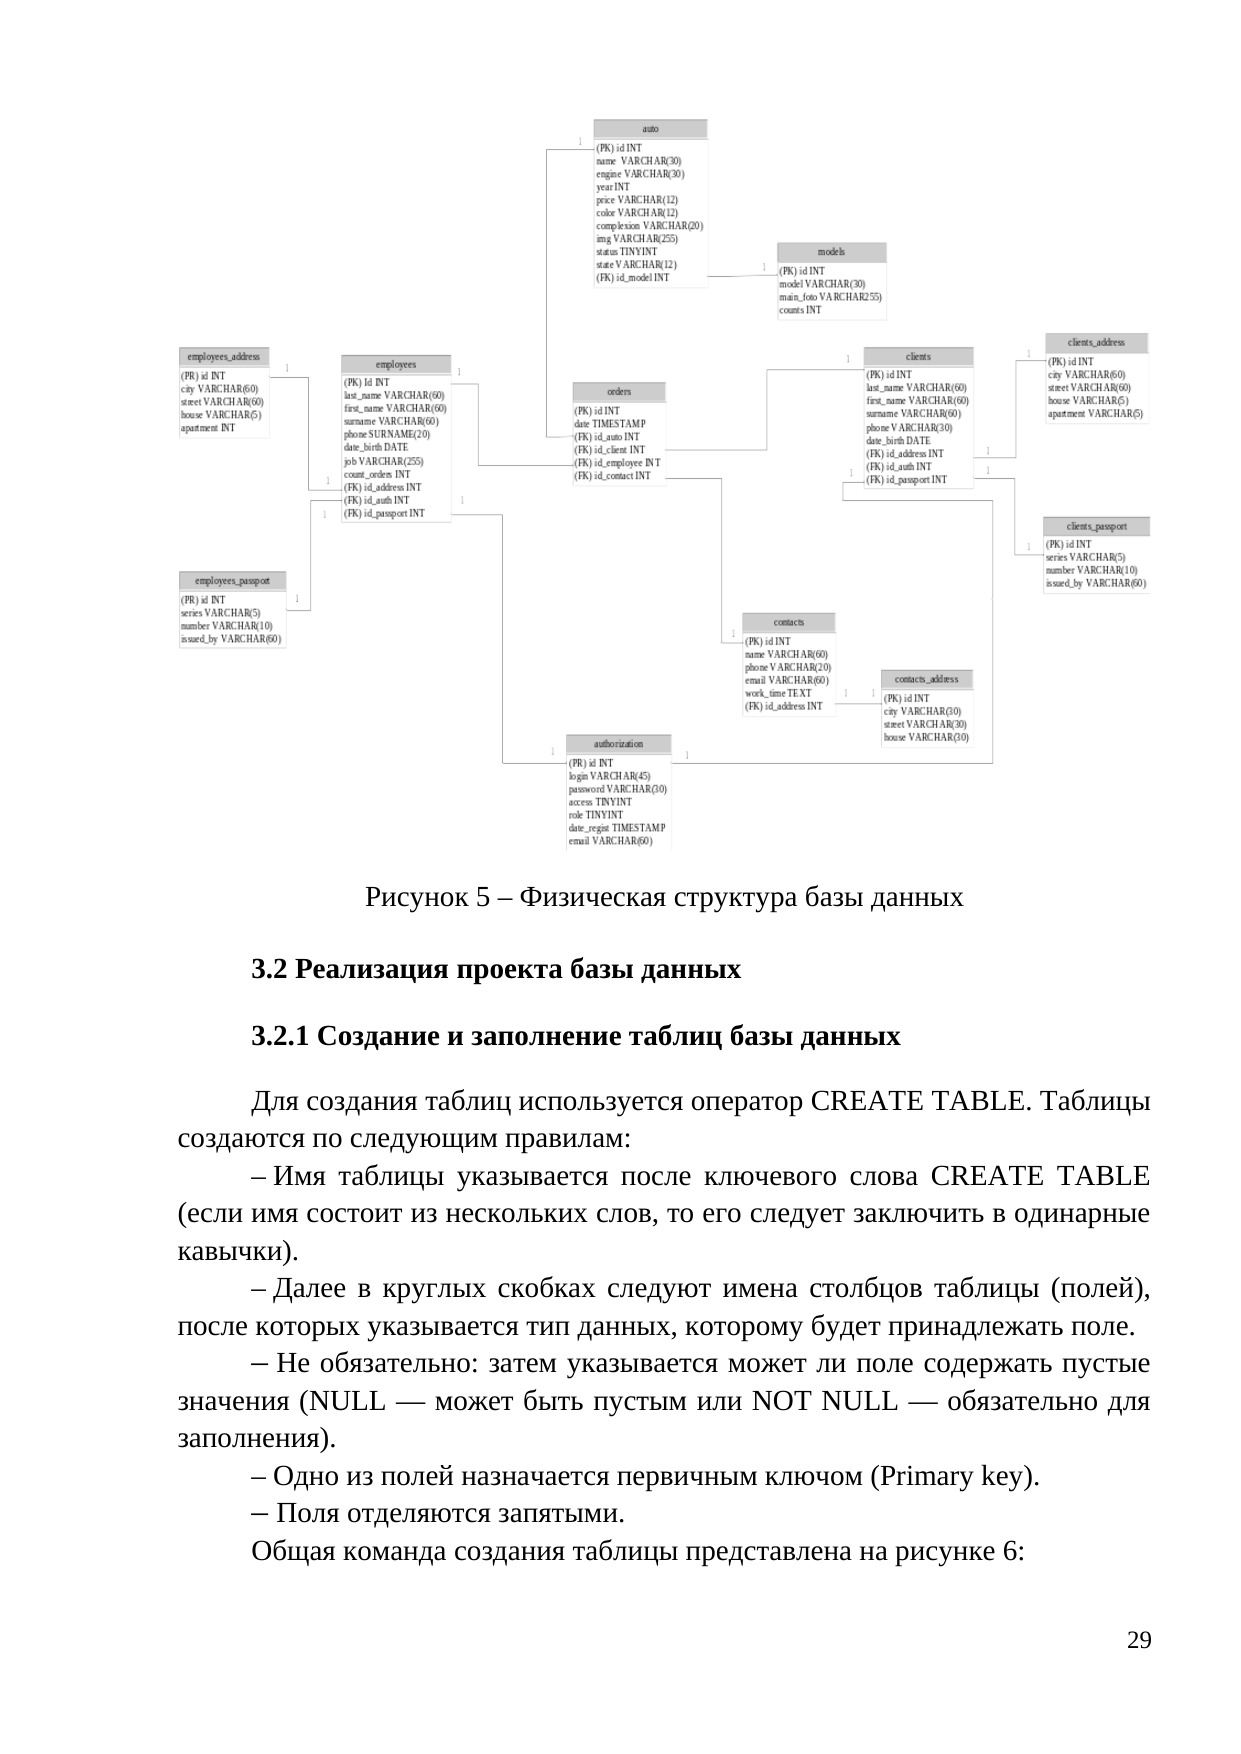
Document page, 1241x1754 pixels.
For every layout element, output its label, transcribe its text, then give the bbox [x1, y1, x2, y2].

list Не обязательно: затем указывается может ли поле содержать пустые значения (NULL — может быть пустым или NOT NULL — обязательно для заполнения). [177, 1342, 1152, 1455]
text Общая команда создания таблицы представлена на рисунке 6: [177, 1530, 1152, 1567]
subtitle Реализация проекта базы данных [177, 951, 1152, 985]
list Имя таблицы указывается после ключевого слова CREATE TABLE (если имя состоит из нескольких слов, то его следует заключить в одинарные кавычки). [177, 1155, 1152, 1267]
text Рисунок 5 – Физическая структура базы данных [177, 879, 1152, 913]
list Одно из полей назначается первичным ключом (Primary key). [177, 1455, 1152, 1492]
list Поля отделяются запятыми. [177, 1492, 1152, 1530]
subtitle 3.2.1 Создание и заполнение таблиц базы данных [177, 1018, 1152, 1051]
text Для создания таблиц используется оператор CREATE TABLE. Таблицы создаются по следующим правилам: [177, 1080, 1152, 1155]
list Далее в круглых скобках следуют имена столбцов таблицы (полей), после которых указывается тип данных, которому будет принадлежать поле. [177, 1267, 1152, 1342]
